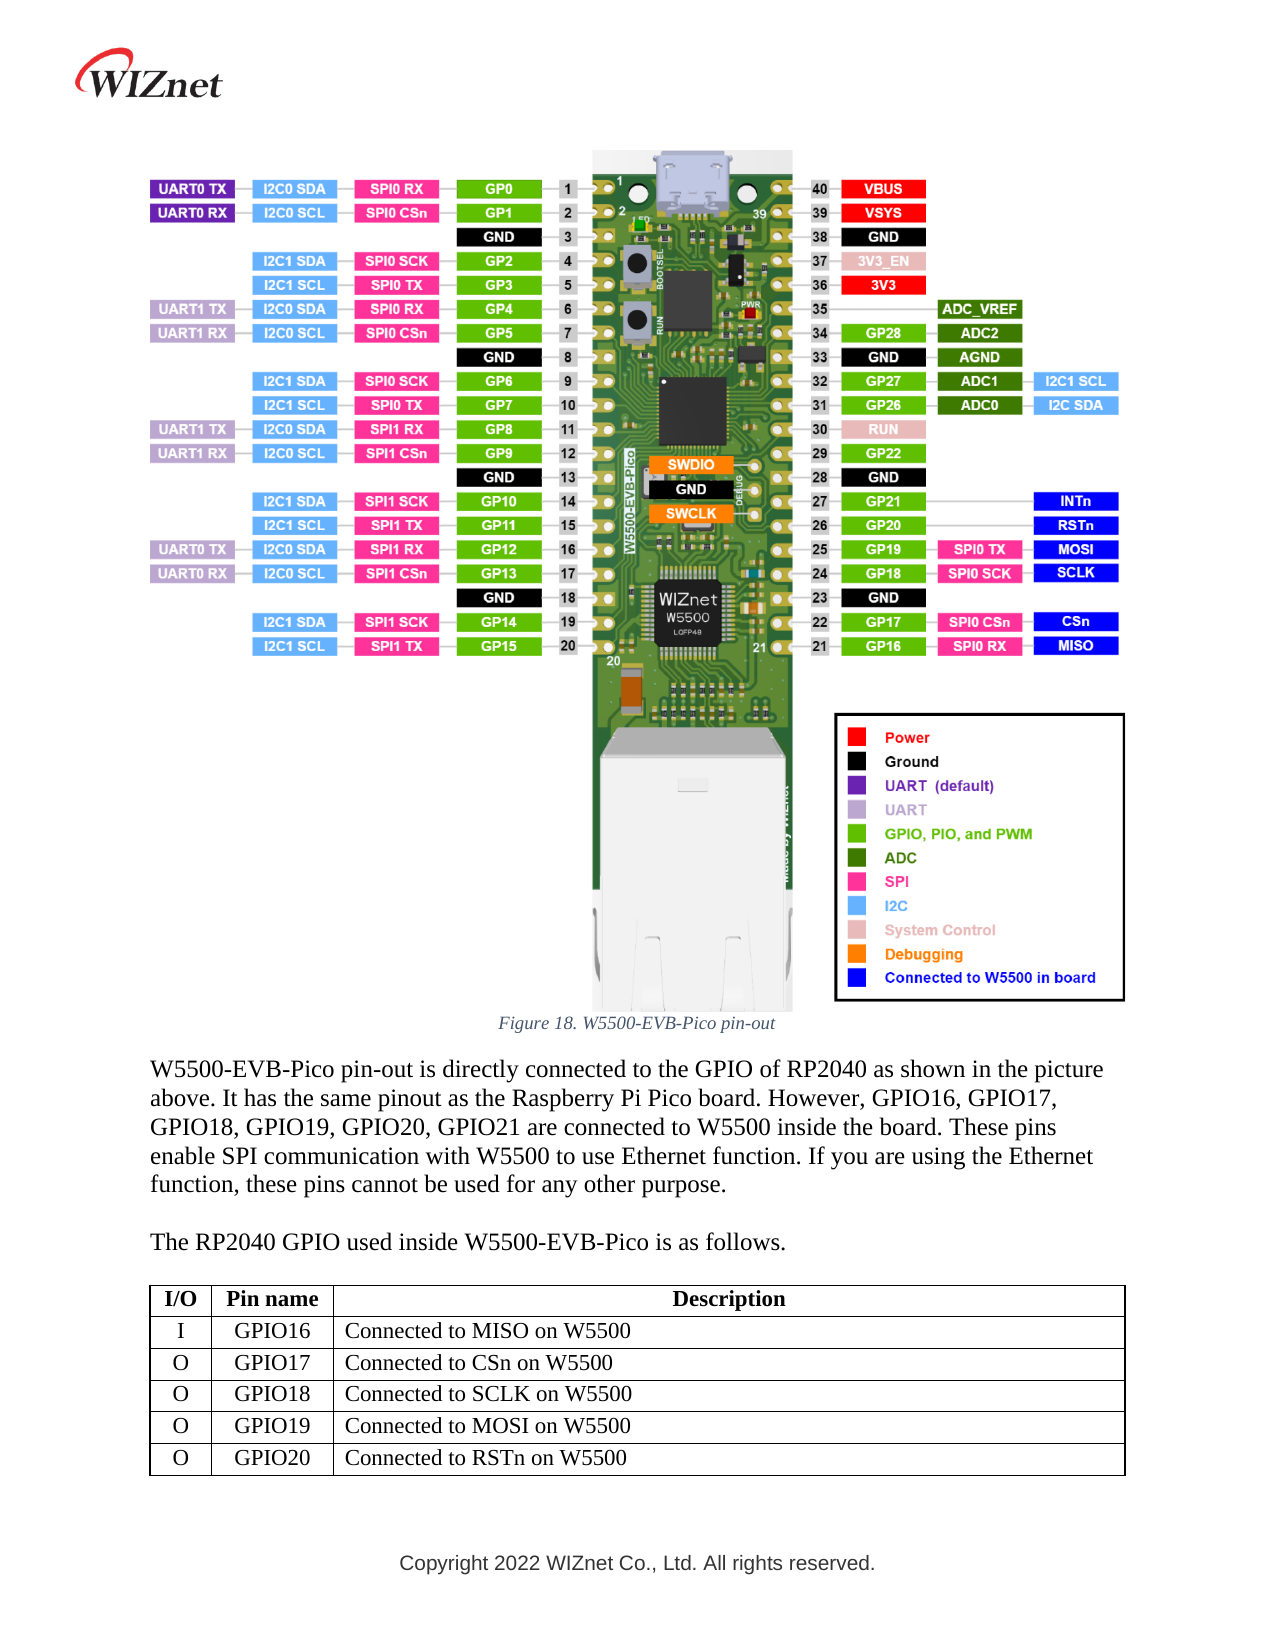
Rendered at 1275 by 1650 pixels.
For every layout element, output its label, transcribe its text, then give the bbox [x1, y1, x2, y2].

table_cell GPIO16 [212, 1317, 333, 1348]
table_cell GPIO17 [212, 1349, 333, 1379]
text The RP2040 GPIO used inside W5500-EVB-Pico is as follows. [150, 1227, 1125, 1256]
table_cell Connected to CSn on W5500 [334, 1349, 1124, 1379]
table_cell O [151, 1412, 211, 1443]
table_cell O [151, 1349, 211, 1379]
table_cell GPIO20 [212, 1444, 333, 1474]
table_header Pin name [212, 1286, 333, 1316]
picture [150, 150, 1125, 1012]
table_cell Connected to RSTn on W5500 [334, 1444, 1124, 1474]
table_cell GPIO18 [212, 1381, 333, 1411]
picture [75, 36, 223, 111]
table_cell Connected to SCLK on W5500 [334, 1381, 1124, 1411]
table_header I/O [151, 1286, 211, 1316]
text W5500-EVB-Pico pin-out is directly connected to the GPIO of RP2040 as shown in the picture above. It has the same pinout as the Raspberry Pi Pico board. However, GPIO16, GPIO17, GPIO18, GPIO19, GPIO20, GPIO21 are connected to W5500 inside the board. These pins enable SPI communication with W5500 to use Ethernet function. If you are using the Ethernet function, these pins cannot be used for any other purpose. [150, 1054, 1125, 1198]
table_cell O [151, 1381, 211, 1411]
table_cell Connected to MISO on W5500 [334, 1317, 1124, 1348]
table_header Description [334, 1286, 1124, 1316]
table_cell Connected to MOSI on W5500 [334, 1412, 1124, 1443]
table_cell GPIO19 [212, 1412, 333, 1443]
table_cell I [151, 1317, 211, 1348]
table_cell O [151, 1444, 211, 1474]
